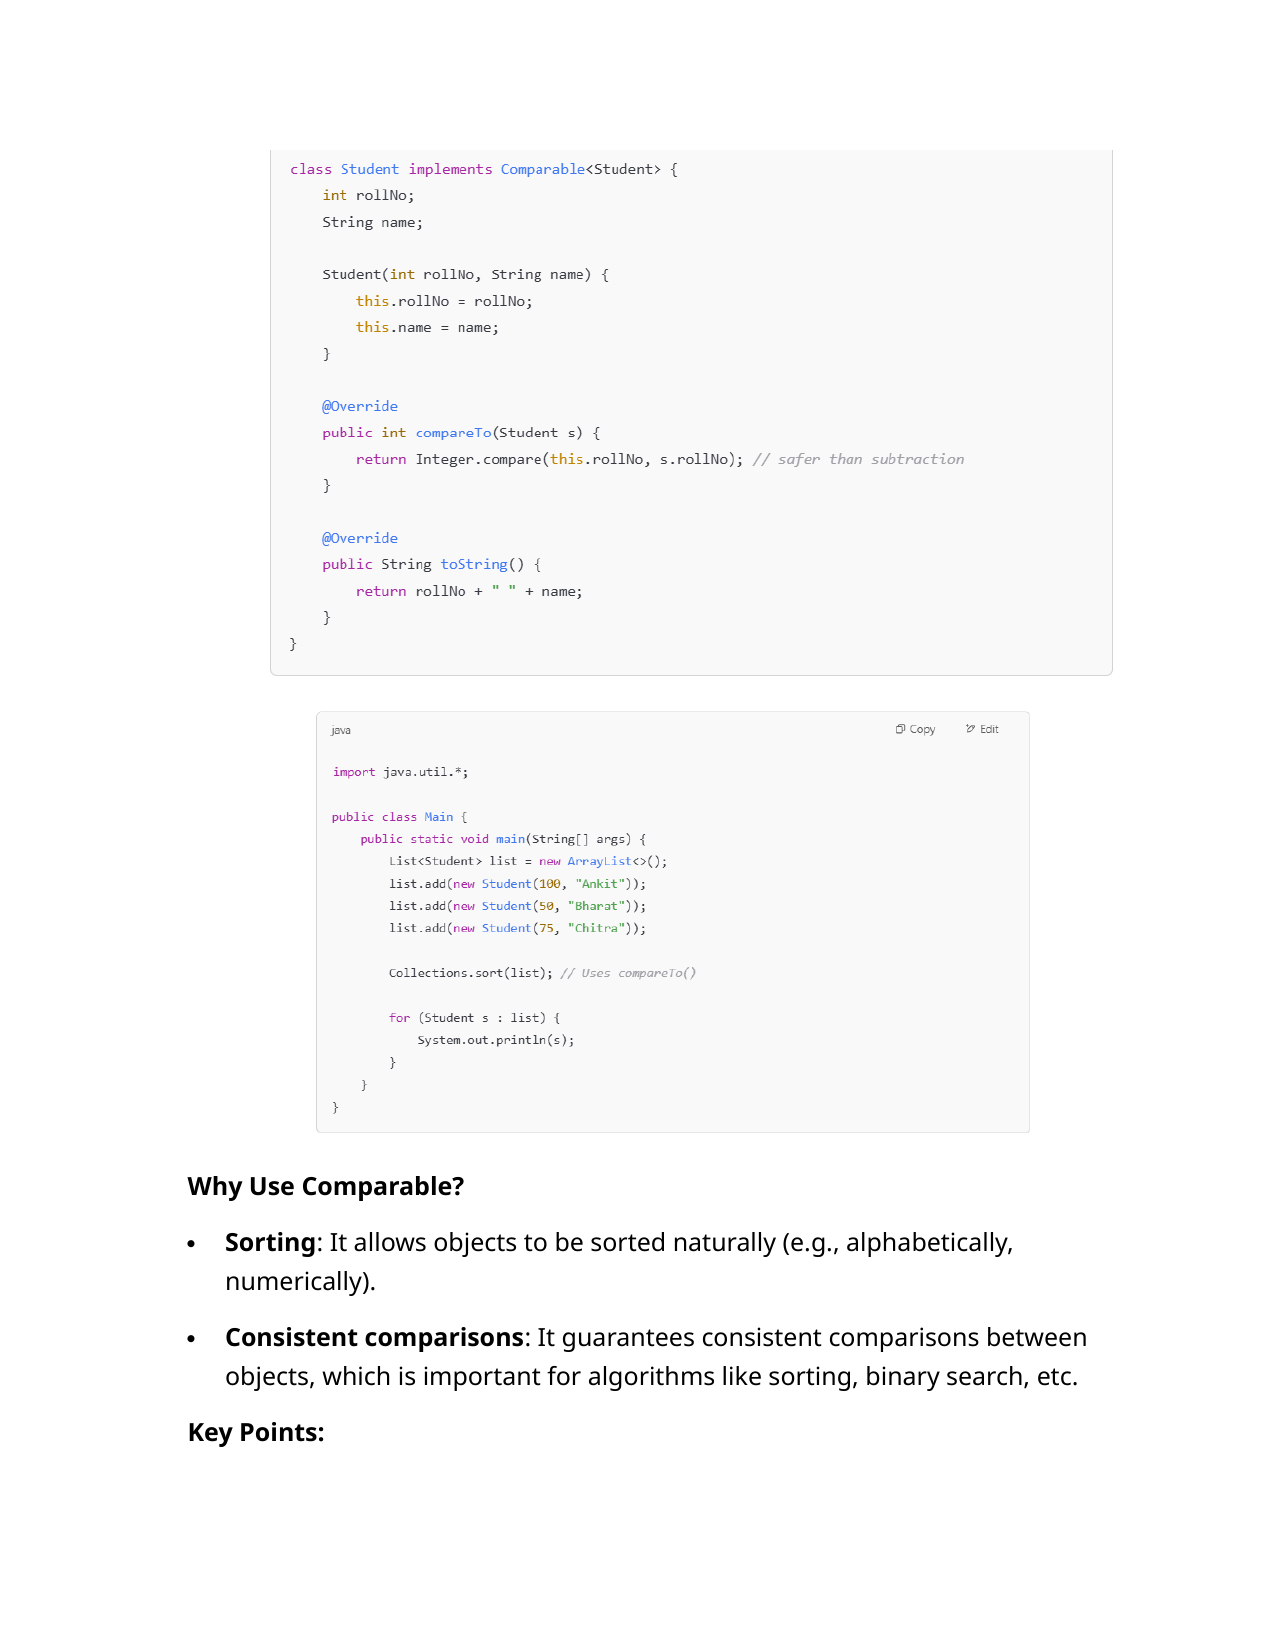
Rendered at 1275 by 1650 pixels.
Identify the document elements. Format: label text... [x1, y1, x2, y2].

list Sorting: It allows objects to be sorted naturally (e.g., alphabetically, numerically). [187, 1224, 1125, 1298]
list Consistent comparisons: It guarantees consistent comparisons between objects, which is important for algorithms like sorting, binary search, etc. [187, 1319, 1125, 1393]
text Why Use Comparable? [187, 1168, 1125, 1203]
picture [187, 150, 1163, 681]
picture [187, 702, 1163, 1147]
text Key Points: [187, 1414, 1125, 1448]
